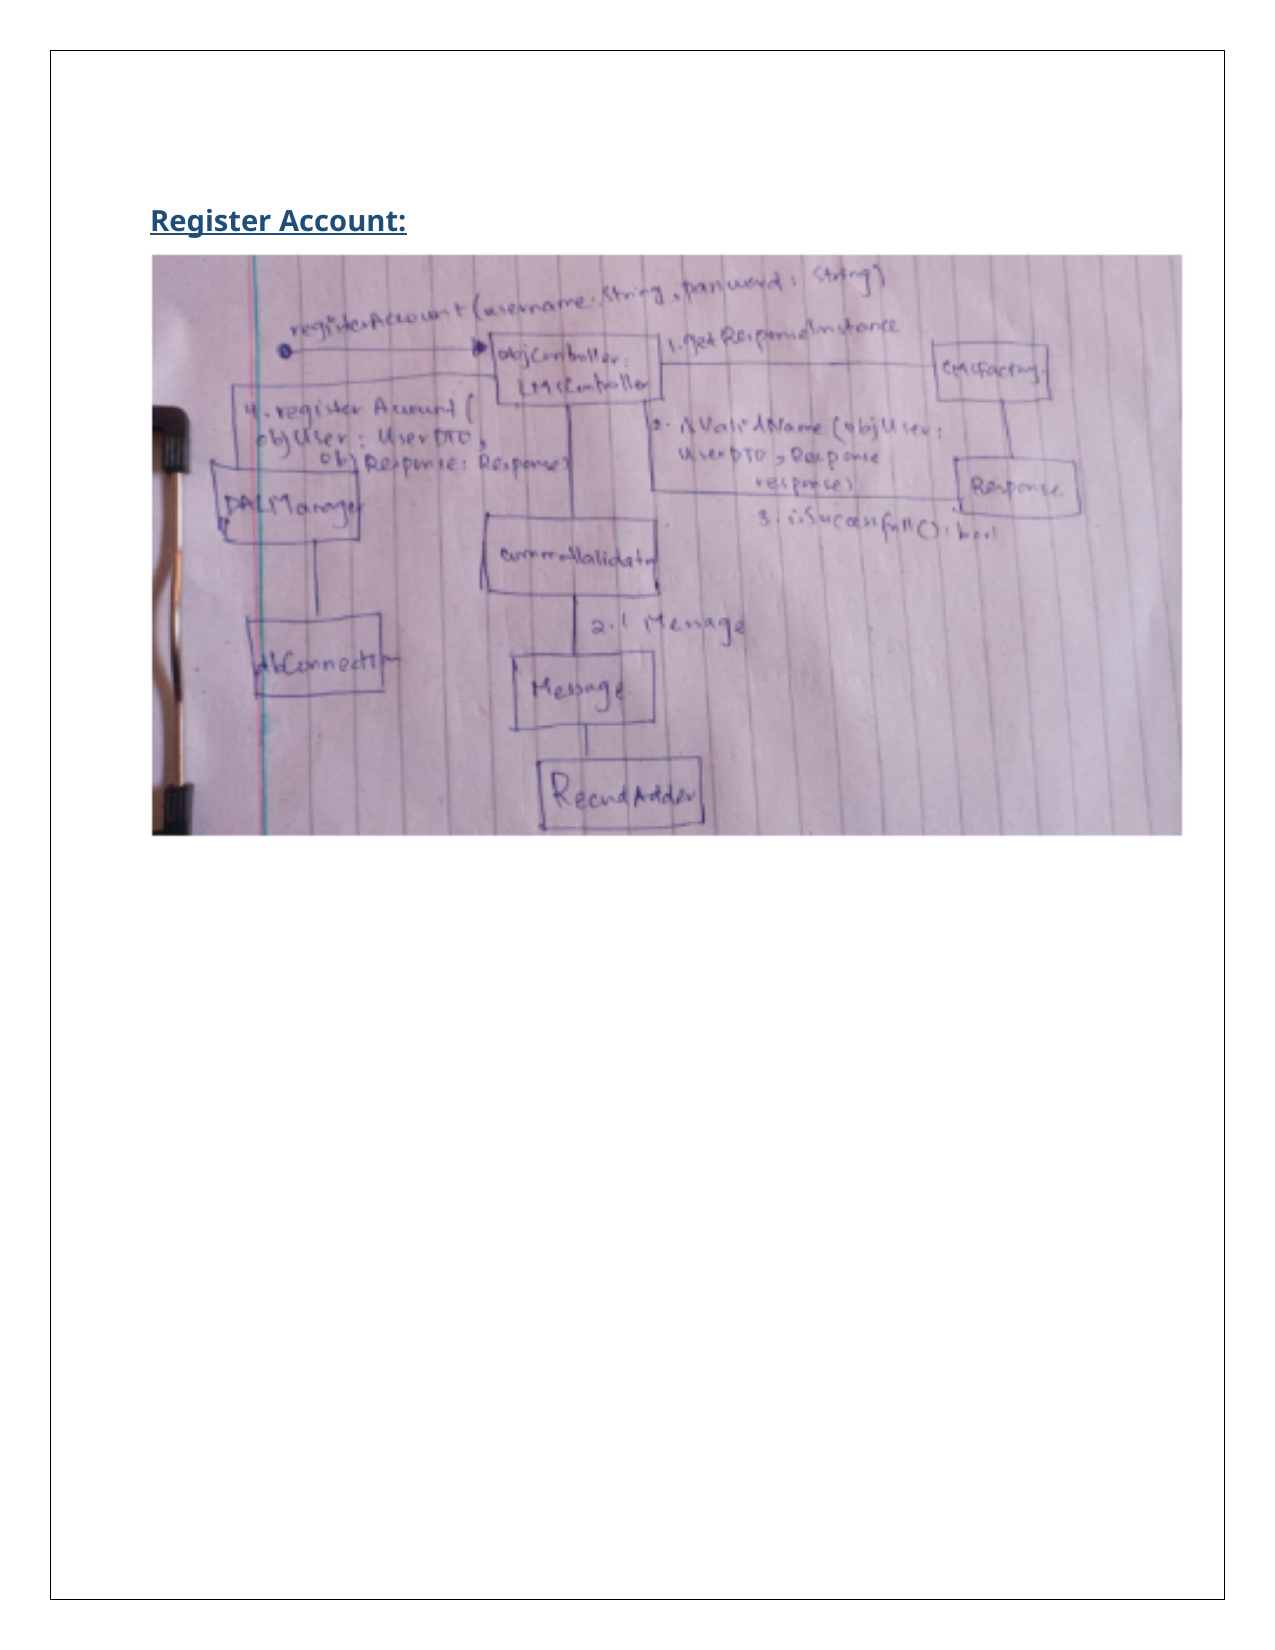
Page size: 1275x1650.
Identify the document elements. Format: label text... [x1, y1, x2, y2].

subtitle Register Account: [150, 200, 1125, 239]
picture [151, 249, 1185, 836]
